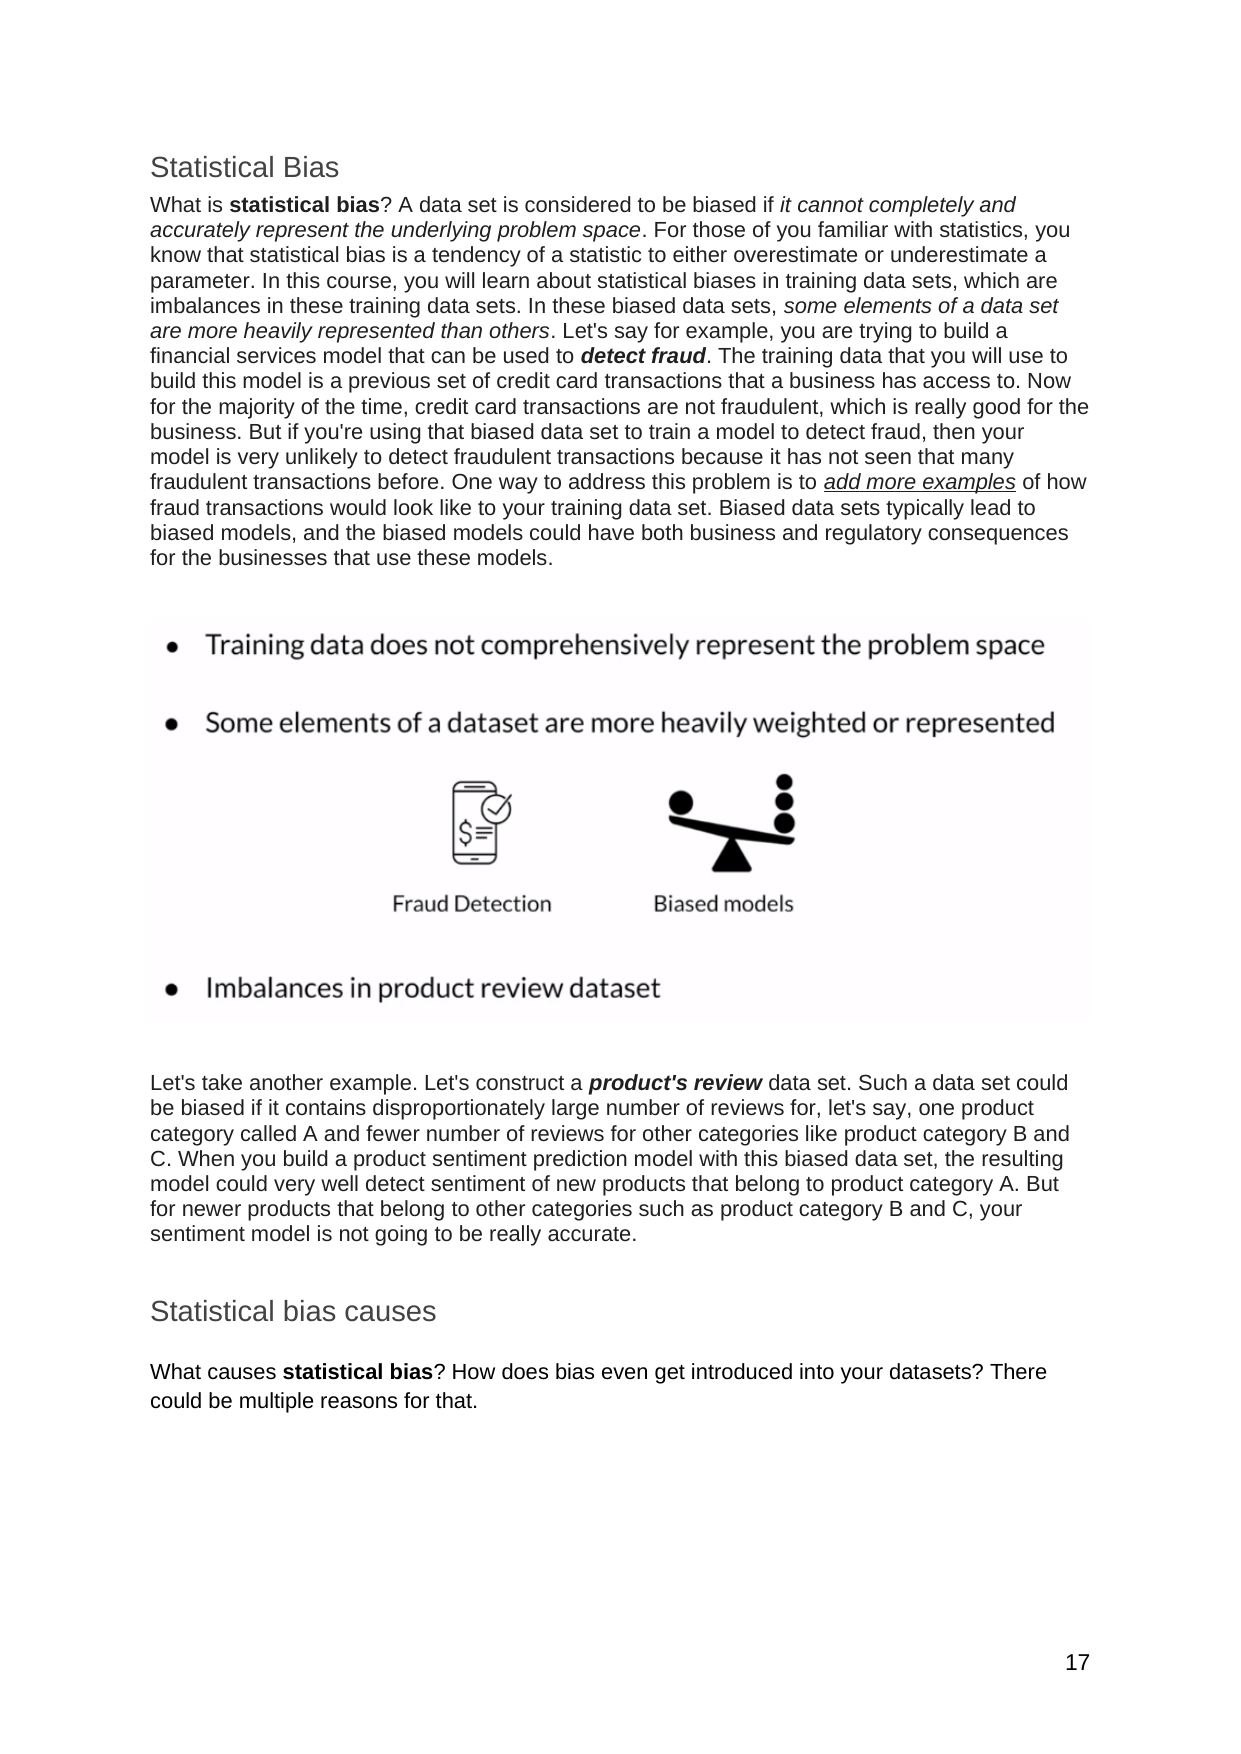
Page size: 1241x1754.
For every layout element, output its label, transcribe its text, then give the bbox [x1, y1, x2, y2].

text Let's take another example. Let's construct a product's review data set. Such a data set could be biased if it contains disproportionately large number of reviews for, let's say, one product category called A and fewer number of reviews for other categories like product category B and C. When you build a product sentiment prediction model with this biased data set, the resulting model could very well detect sentiment of new products that belong to product category A. But for newer products that belong to other categories such as product category B and C, your sentiment model is not going to be really accurate. [150, 1070, 1090, 1246]
text What is statistical bias? A data set is considered to be biased if it cannot completely and accurately represent the underlying problem space. For those of you familiar with statistics, you know that statistical bias is a tendency of a statistic to either overestimate or underestimate a parameter. In this course, you will learn about statistical biases in training data sets, which are imbalances in these training data sets. In these biased data sets, some elements of a data set are more heavily represented than others. Let's say for example, you are trying to build a financial services model that can be used to detect fraud. The training data that you will use to build this model is a previous set of credit card transactions that a business has access to. Now for the majority of the time, credit card transactions are not fraudulent, which is really good for the business. But if you're using that biased data set to train a model to detect fraud, then your model is very unlikely to detect fraudulent transactions because it has not seen that many fraudulent transactions before. One way to address this problem is to add more examples of how fraud transactions would look like to your training data set. Biased data sets typically lead to biased models, and the biased models could have both business and regulatory consequences for the businesses that use these models. [150, 192, 1090, 570]
subtitle Statistical Bias [150, 150, 1090, 183]
text What causes statistical bias? How does bias even get introduced into your datasets? There could be multiple reasons for that. [150, 1359, 1090, 1413]
picture [150, 617, 1091, 1022]
subtitle Statistical bias causes [150, 1294, 1090, 1328]
